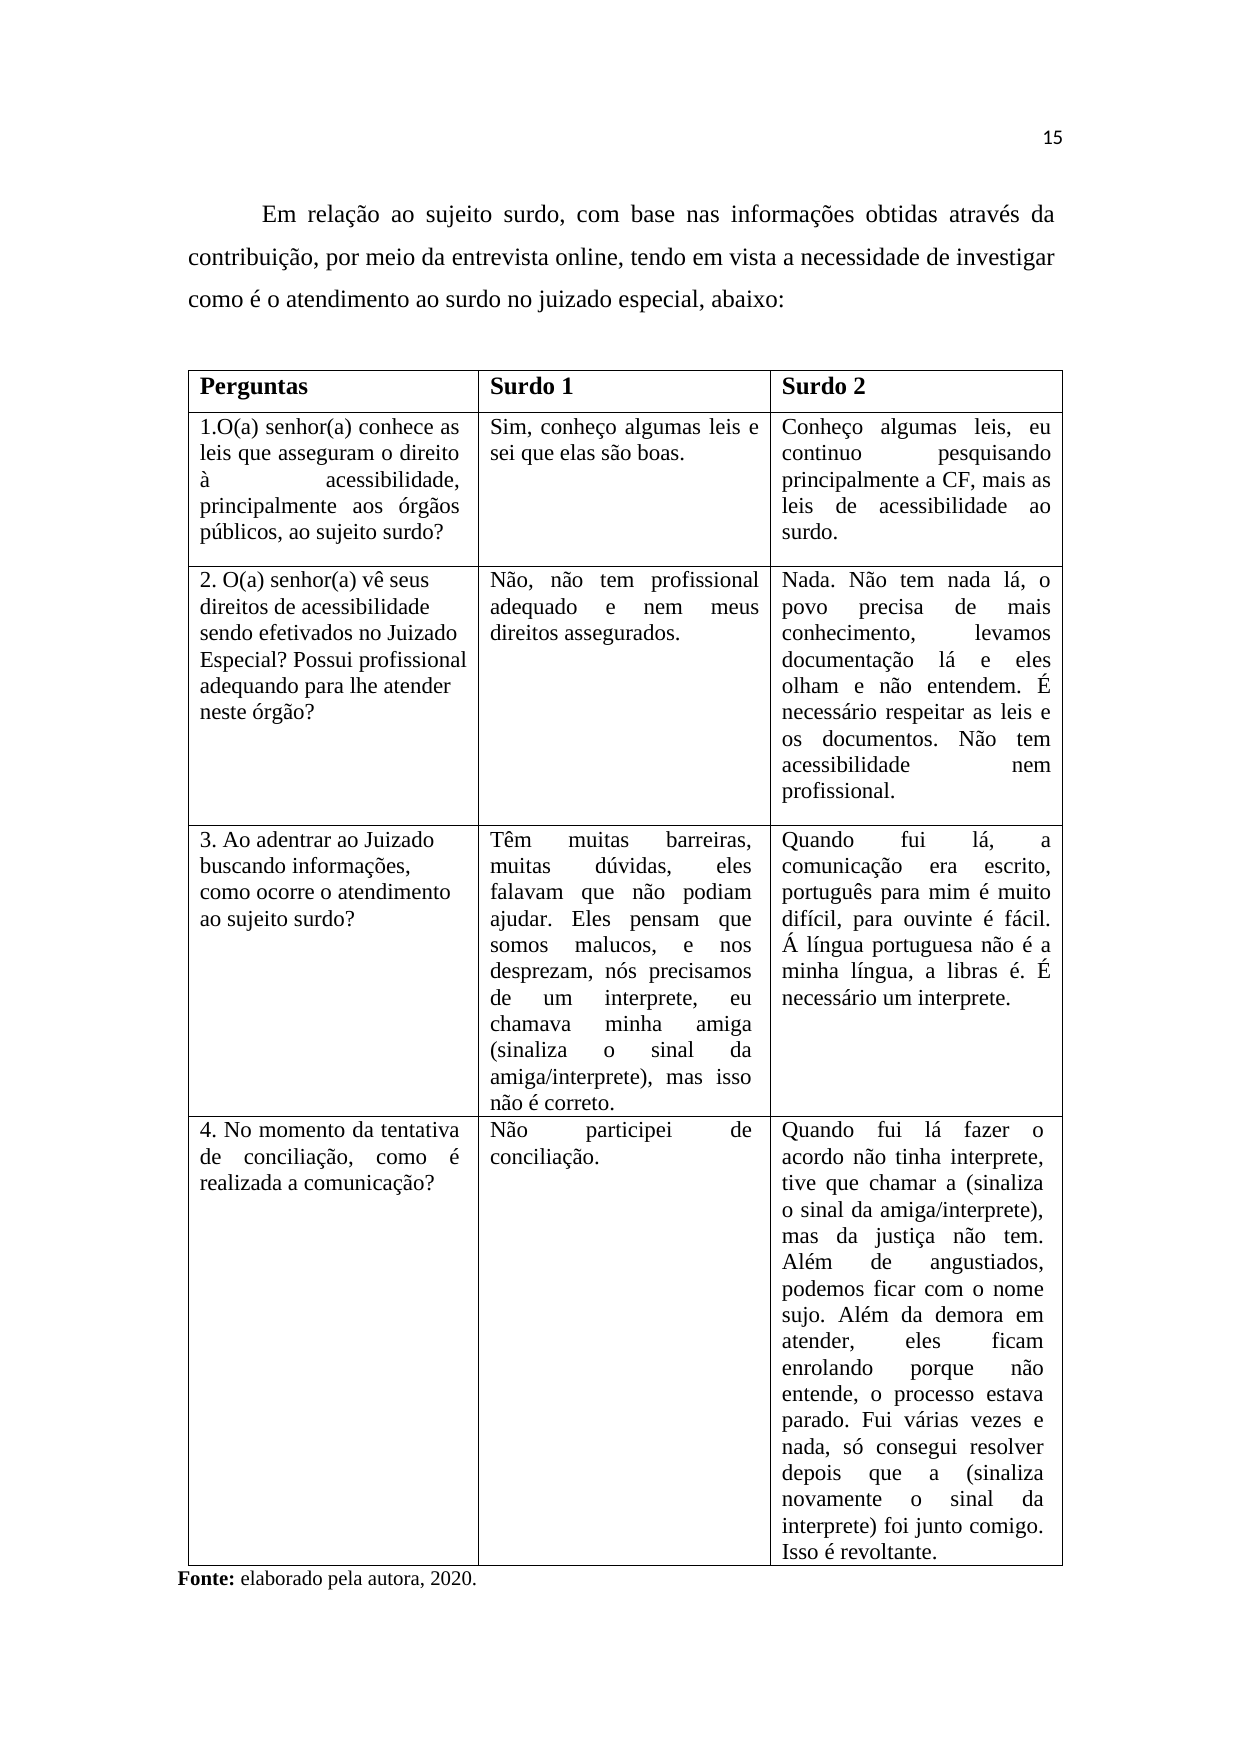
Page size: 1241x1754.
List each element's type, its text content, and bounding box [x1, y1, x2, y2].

table_cell Sim, conheço algumas leis e sei que elas são boas. [479, 413, 770, 566]
table_cell 4. No momento da tentativa de conciliação, como é realizada a comunicação? [189, 1117, 478, 1564]
text Fonte: elaborado pela autora, 2020. [177, 1566, 1056, 1590]
table_cell Têm muitas barreiras, muitas dúvidas, eles falavam que não podiam ajudar. Eles pensam que somos malucos, e nos desprezam, nós precisamos de um interprete, eu chamava minha amiga (sinaliza o sinal da amiga/interprete), mas isso não é correto. [479, 826, 770, 1116]
table_cell 3. Ao adentrar ao Juizado buscando informações, como ocorre o atendimento ao sujeito surdo? [189, 826, 478, 1116]
table_cell Quando fui lá fazer o acordo não tinha interprete, tive que chamar a (sinaliza o sinal da amiga/interprete), mas da justiça não tem. Além de angustiados, podemos ficar com o nome sujo. Além da demora em atender, eles ficam enrolando porque não entende, o processo estava parado. Fui várias vezes e nada, só consegui resolver depois que a (sinaliza novamente o sinal da interprete) foi junto comigo. Isso é revoltante. [771, 1117, 1062, 1564]
table_header Perguntas [189, 371, 478, 412]
table_cell Nada. Não tem nada lá, o povo precisa de mais conhecimento, levamos documentação lá e eles olham e não entendem. É necessário respeitar as leis e os documentos. Não tem acessibilidade nem profissional. [771, 567, 1062, 824]
table_cell Não participei de conciliação. [479, 1117, 770, 1564]
table_header Surdo 2 [771, 371, 1062, 412]
table_header Surdo 1 [479, 371, 770, 412]
text Em relação ao sujeito surdo, com base nas informações obtidas através da contribuição, por meio da entrevista online, tendo em vista a necessidade de investigar como é o atendimento ao surdo no juizado especial, abaixo: [188, 199, 1055, 313]
table_cell Conheço algumas leis, eu continuo pesquisando principalmente a CF, mais as leis de acessibilidade ao surdo. [771, 413, 1062, 566]
table_cell Quando fui lá, a comunicação era escrito, português para mim é muito difícil, para ouvinte é fácil. Á língua portuguesa não é a minha língua, a libras é. É necessário um interprete. [771, 826, 1062, 1116]
table_cell Não, não tem profissional adequado e nem meus direitos assegurados. [479, 567, 770, 824]
table_cell 1.O(a) senhor(a) conhece as leis que asseguram o direito à acessibilidade, principalmente aos órgãos públicos, ao sujeito surdo? [189, 413, 478, 566]
table_cell 2. O(a) senhor(a) vê seus direitos de acessibilidade sendo efetivados no Juizado Especial? Possui profissional adequando para lhe atender neste órgão? [189, 567, 478, 824]
